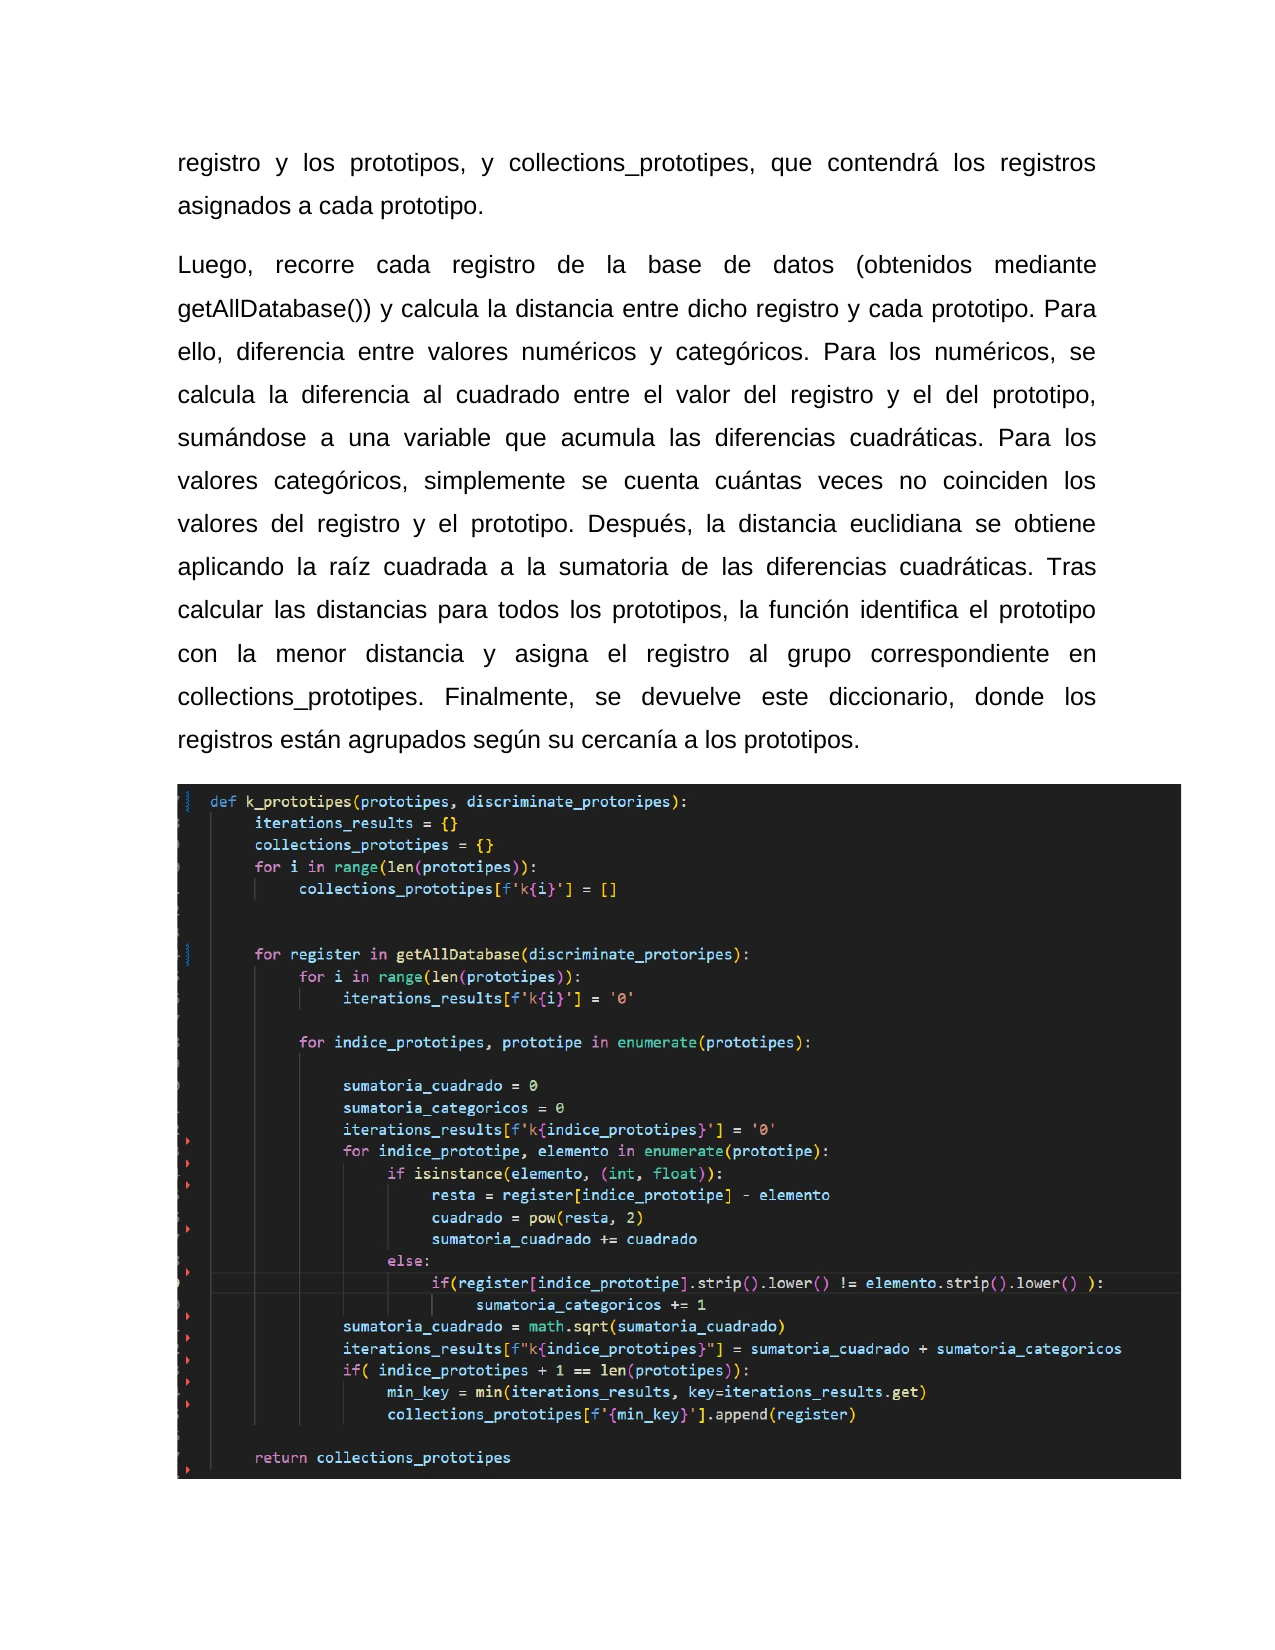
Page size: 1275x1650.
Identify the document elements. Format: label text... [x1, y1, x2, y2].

picture [177, 784, 1182, 1479]
text Luego, recorre cada registro de la base de datos (obtenidos mediante getAllDatabase()) y calcula la distancia entre dicho registro y cada prototipo. Para ello, diferencia entre valores numéricos y categóricos. Para los numéricos, se calcula la diferencia al cuadrado entre el valor del registro y el del prototipo, sumándose a una variable que acumula las diferencias cuadráticas. Para los valores categóricos, simplemente se cuenta cuántas veces no coinciden los valores del registro y el prototipo. Después, la distancia euclidiana se obtiene aplicando la raíz cuadrada a la sumatoria de las diferencias cuadráticas. Tras calcular las distancias para todos los prototipos, la función identifica el prototipo con la menor distancia y asigna el registro al grupo correspondiente en collections_prototipes. Finalmente, se devuelve este diccionario, donde los registros están agrupados según su cercanía a los prototipos. [177, 251, 1098, 754]
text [177, 148, 1098, 219]
